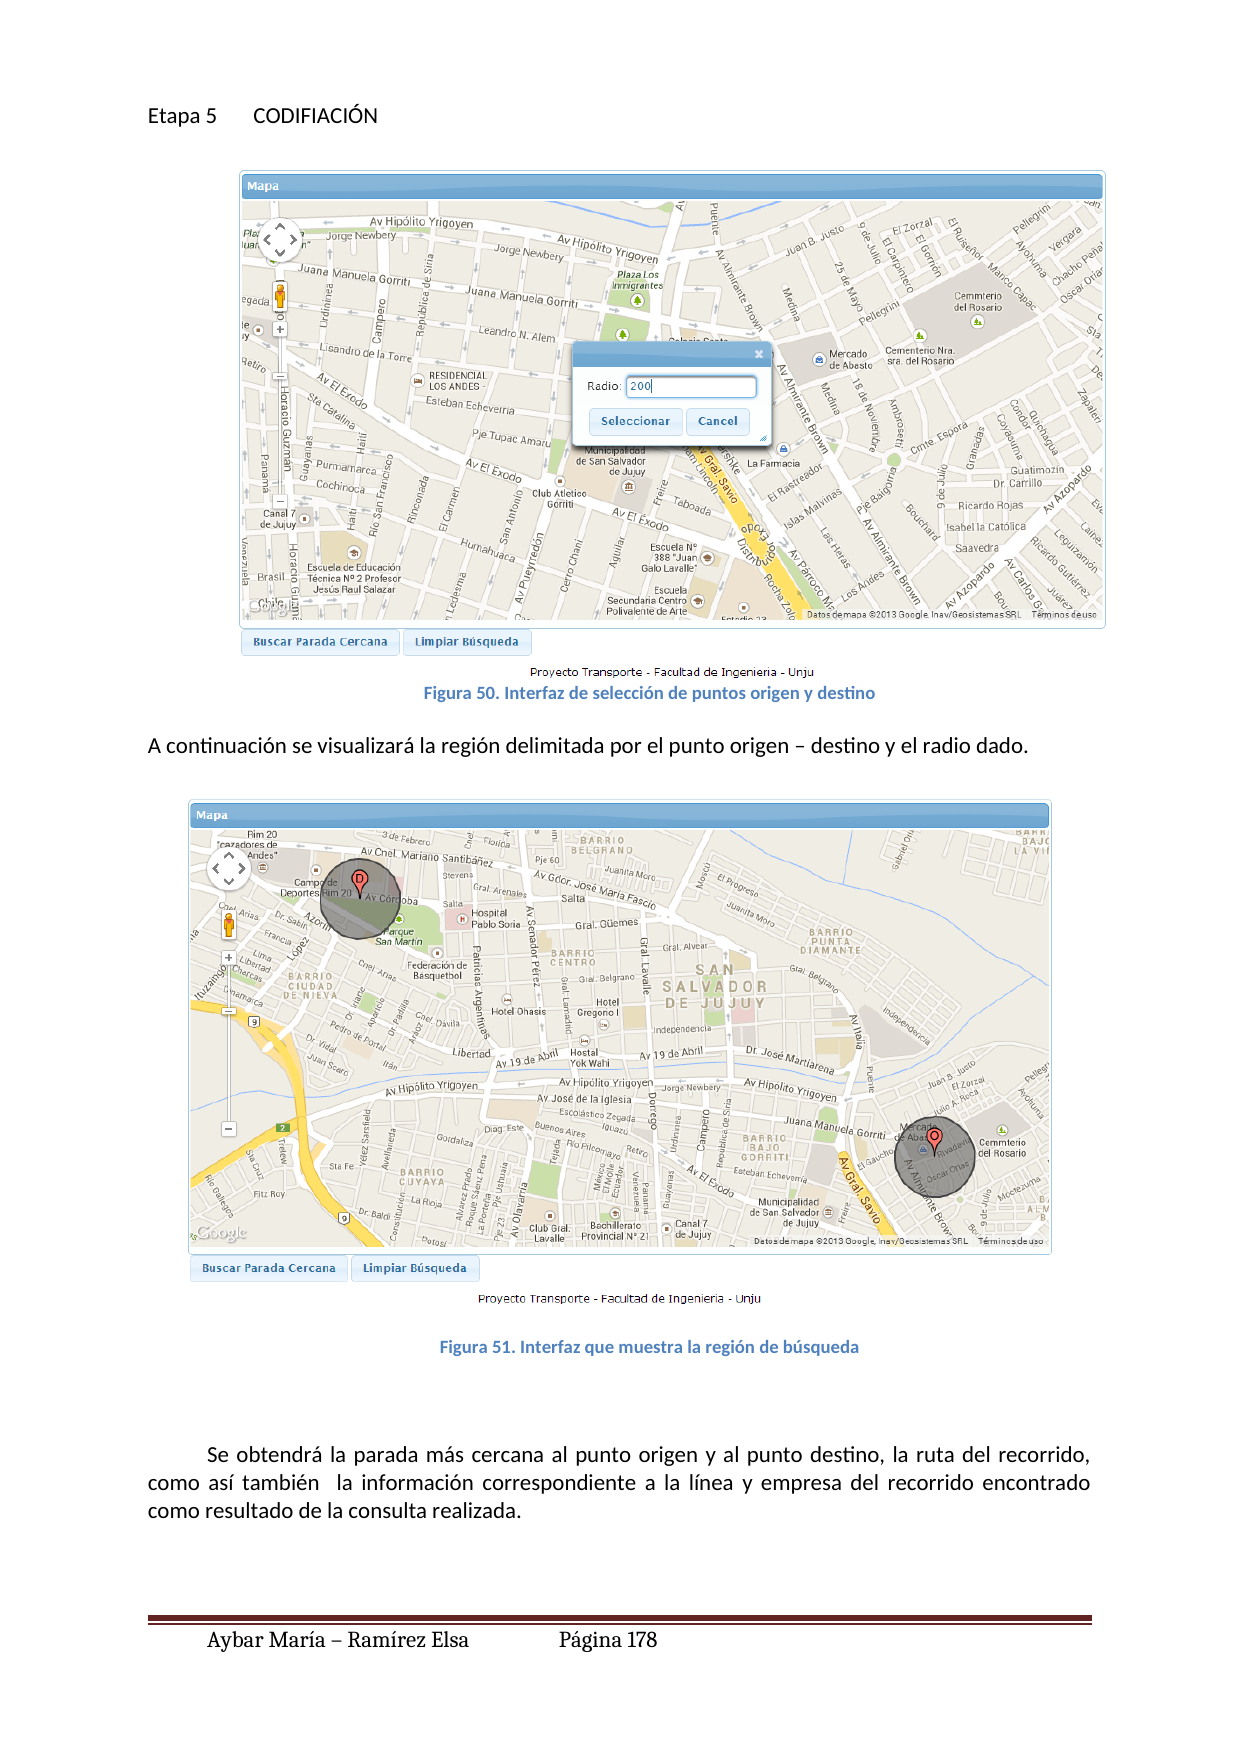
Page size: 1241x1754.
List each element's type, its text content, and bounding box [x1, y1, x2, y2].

text A continuación se visualizará la región delimitada por el punto origen – destino y el radio dado. [148, 731, 1092, 759]
picture [177, 786, 1063, 1309]
text Se obtendrá la parada más cercana al punto origen y al punto destino, la ruta del recorrido, como así también la información correspondiente a la línea y empresa del recorrido encontrado como resultado de la consulta realizada. [148, 1441, 1092, 1524]
picture [229, 156, 1116, 682]
text Figura 50. Interfaz de selección de puntos origen y destino [148, 681, 1092, 704]
text Figura 51. Interfaz que muestra la región de búsqueda [148, 1335, 1092, 1358]
